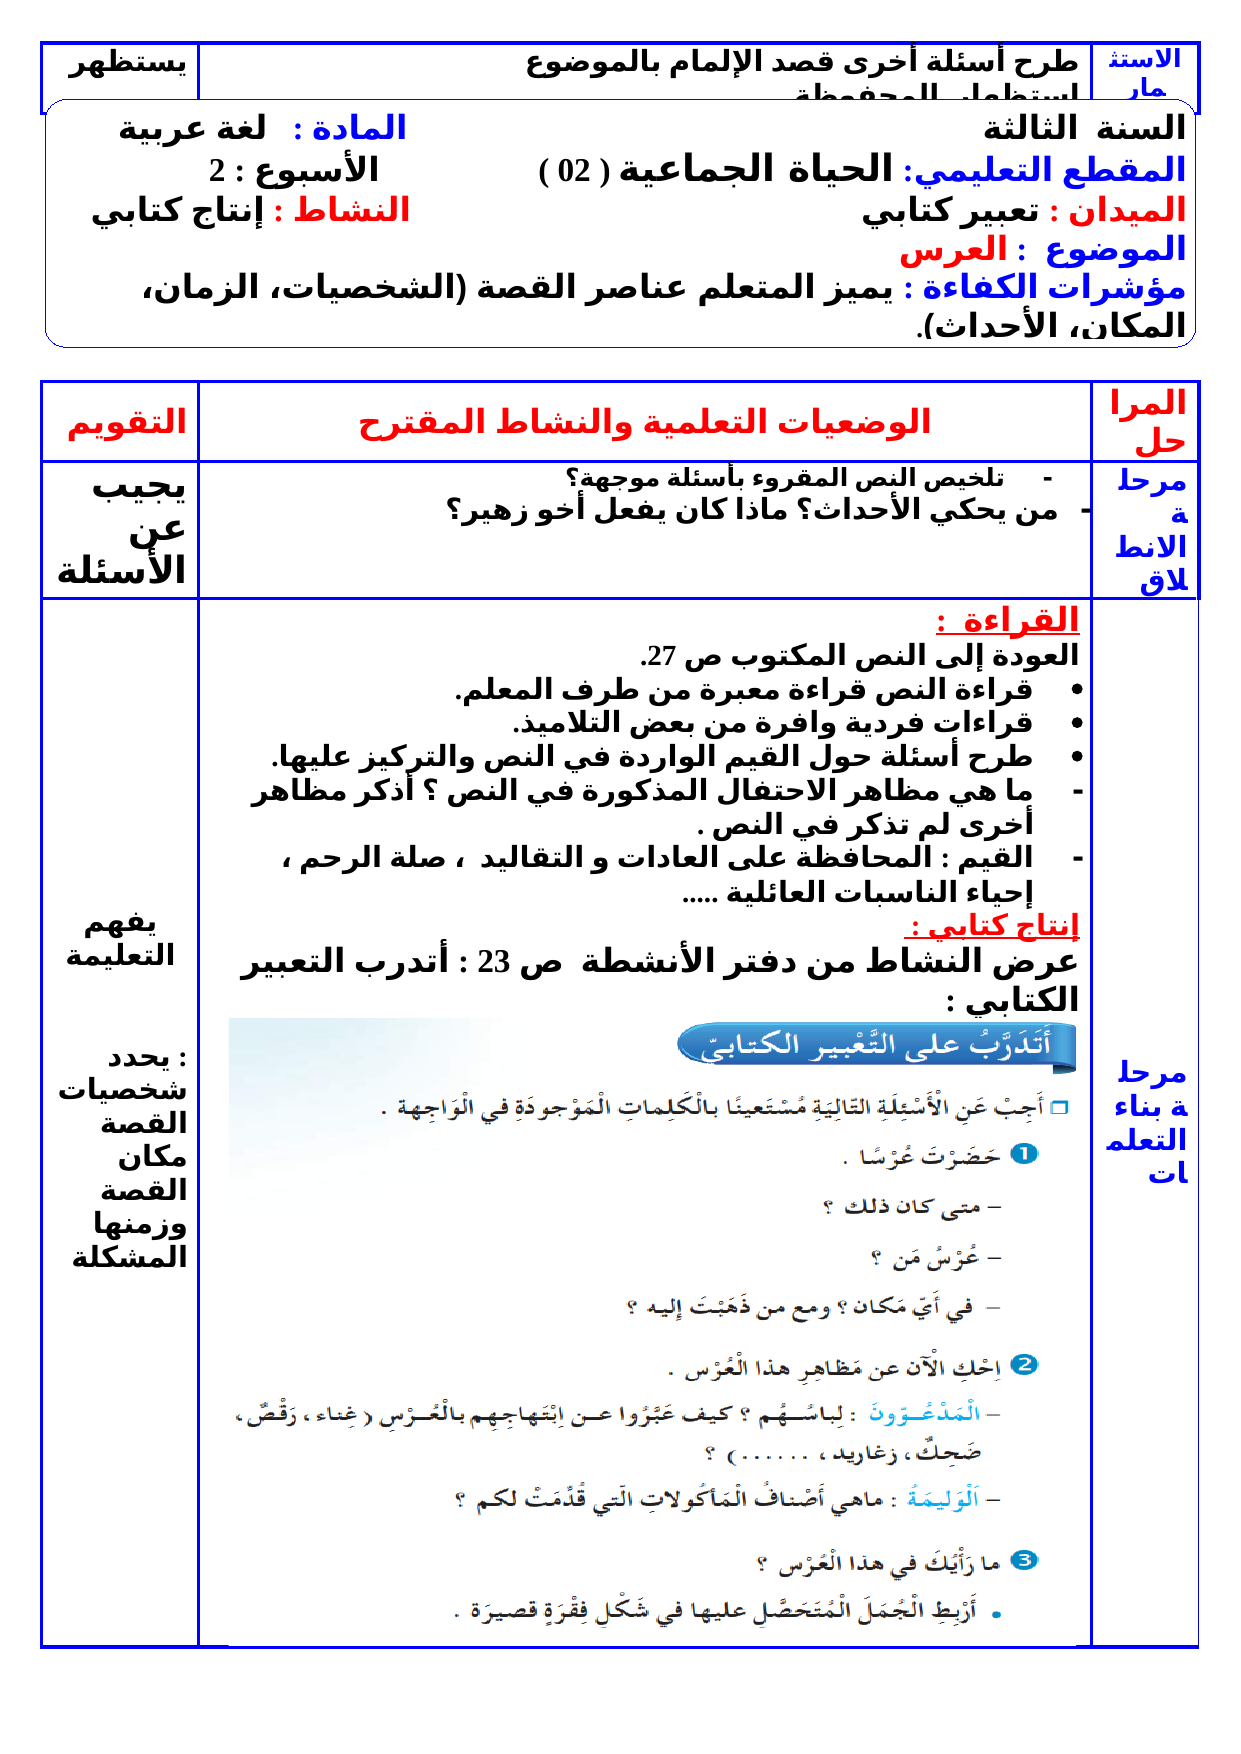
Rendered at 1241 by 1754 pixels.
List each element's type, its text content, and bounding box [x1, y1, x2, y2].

table_cell مرحلة الانطلاق [1093, 463, 1197, 597]
table_header الوضعيات التعلمية والنشاط المقترح [200, 383, 1090, 459]
table_header المراحل [1093, 383, 1197, 459]
table_cell القراءة : العودة إلى النص المكتوب ص 27. قراءة النص قراءة معبرة من طرف المعلم. قراءات فردية وافرة من بعض التلاميذ. طرح أسئلة حول القيم الواردة في النص والتركيز عليها. ما هي مظاهر الاحتفال المذكورة في النص ؟ أذكر مظاهر أخرى لم تذكر في النص . القيم : المحافظة على العادات و التقاليد ، صلة الرحم ، إحياء الناسبات العائلية ..... إنتاج كتابي : عرض النشاط من دفتر الأنشطة ص 23 : أتدرب التعبير الكتابي : [200, 600, 1090, 1645]
table_cell يفهم التعليمة يحدد : شخصيات القصة مكان القصة وزمنها المشكلة [43, 600, 197, 1645]
table_cell تلخيص النص المقروء بأسئلة موجهة؟ من يحكي الأحداث؟ ماذا كان يفعل أخو زهير؟ [200, 463, 1090, 597]
table_cell الاستثمار [1093, 45, 1197, 112]
picture [228, 1018, 1077, 1646]
table_cell يجيب عن الأسئلة [43, 463, 197, 597]
table_cell يستظهر [43, 45, 197, 112]
table_header التقويم [43, 383, 197, 459]
table_cell طرح أسئلة أخرى قصد الإلمام بالموضوع استظهار المحفوظة. [200, 45, 1090, 99]
table_cell مرحلة بناء التعلمات [1093, 597, 1198, 1645]
